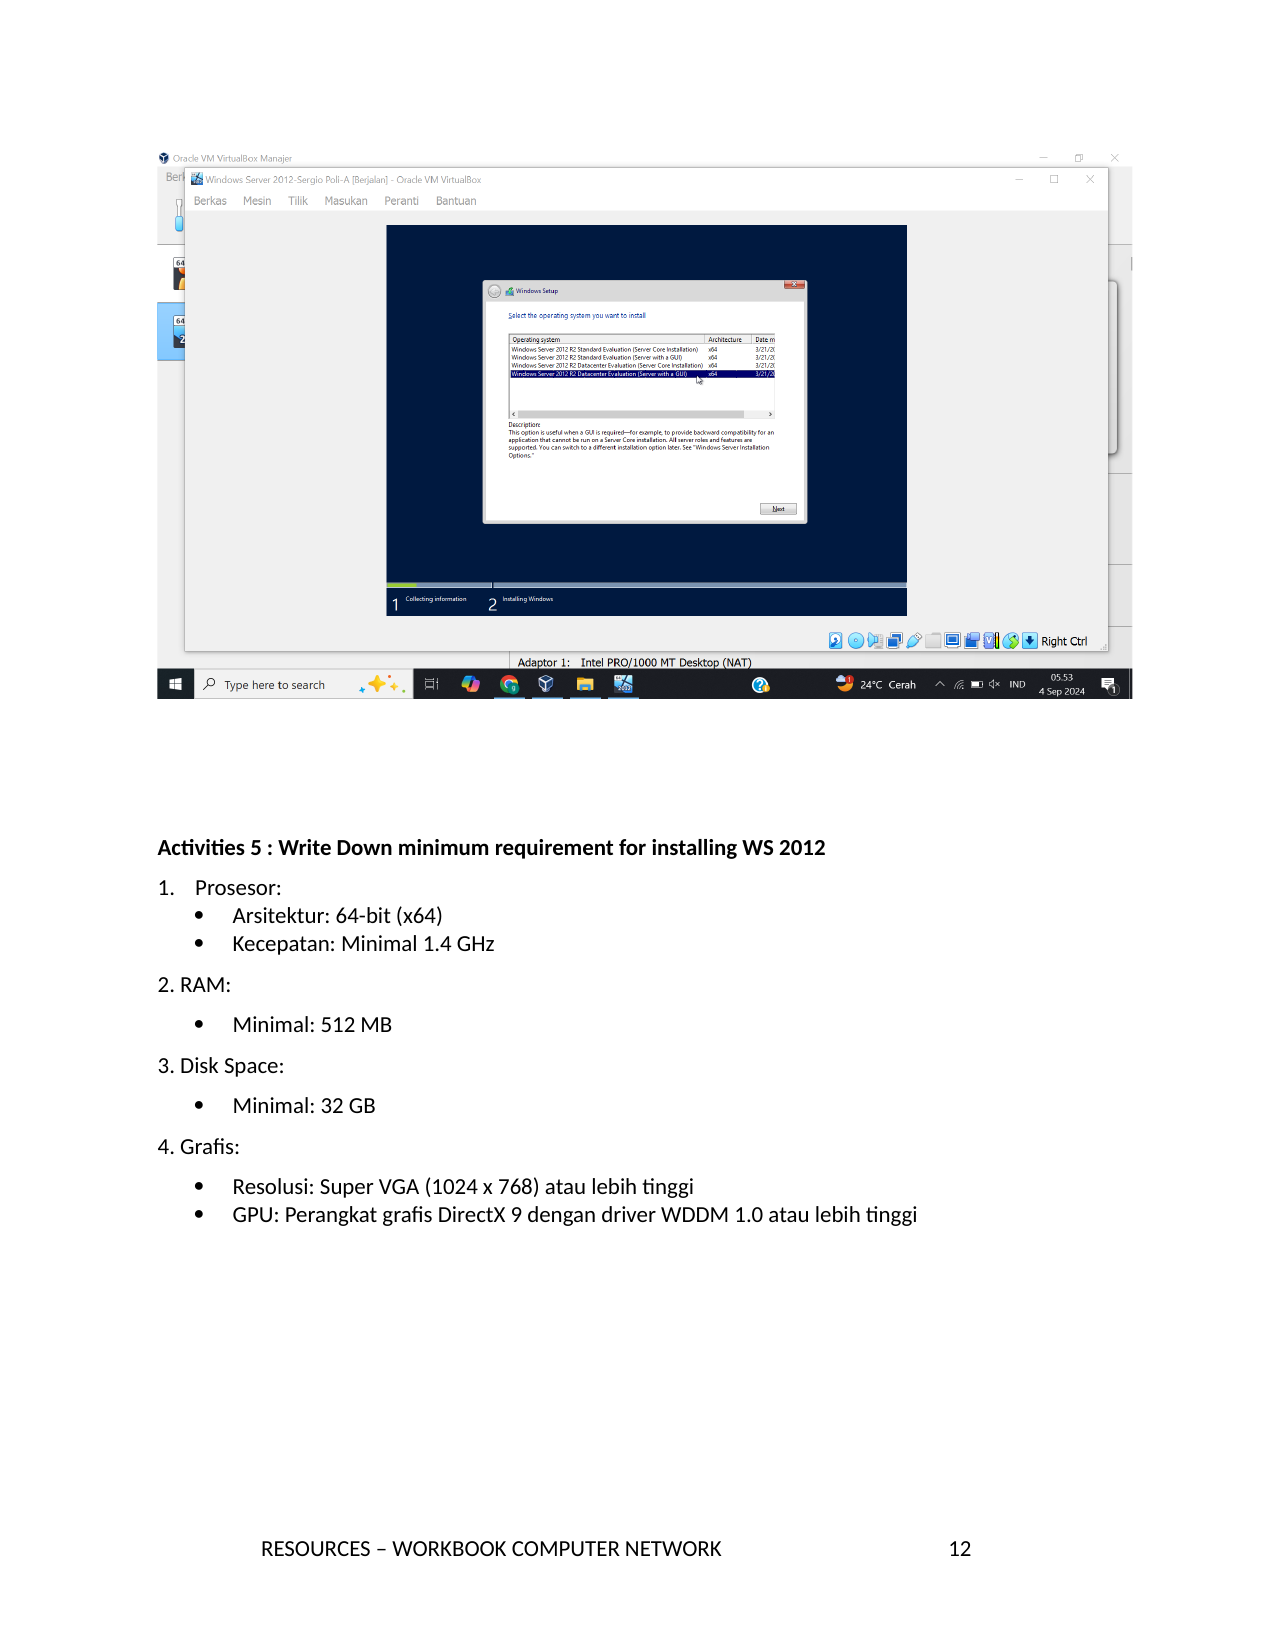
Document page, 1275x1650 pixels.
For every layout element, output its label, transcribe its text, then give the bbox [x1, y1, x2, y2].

text 3. Disk Space: [157, 1051, 1117, 1079]
list Resolusi: Super VGA (1024 x 768) atau lebih tinggi [195, 1172, 1117, 1200]
list Minimal: 32 GB [195, 1091, 1117, 1119]
list Prosesor: [157, 873, 1117, 901]
list GPU: Perangkat grafis DirectX 9 dengan driver WDDM 1.0 atau lebih tinggi [195, 1200, 1117, 1228]
text Activities 5 : Write Down minimum requirement for installing WS 2012 [157, 833, 1117, 861]
list Arsitektur: 64-bit (x64) [195, 901, 1117, 929]
list Kecepatan: Minimal 1.4 GHz [195, 929, 1117, 957]
text 2. RAM: [157, 970, 1117, 998]
text 4. Grafis: [157, 1132, 1117, 1160]
picture [157, 150, 1133, 699]
list Minimal: 512 MB [195, 1010, 1117, 1038]
